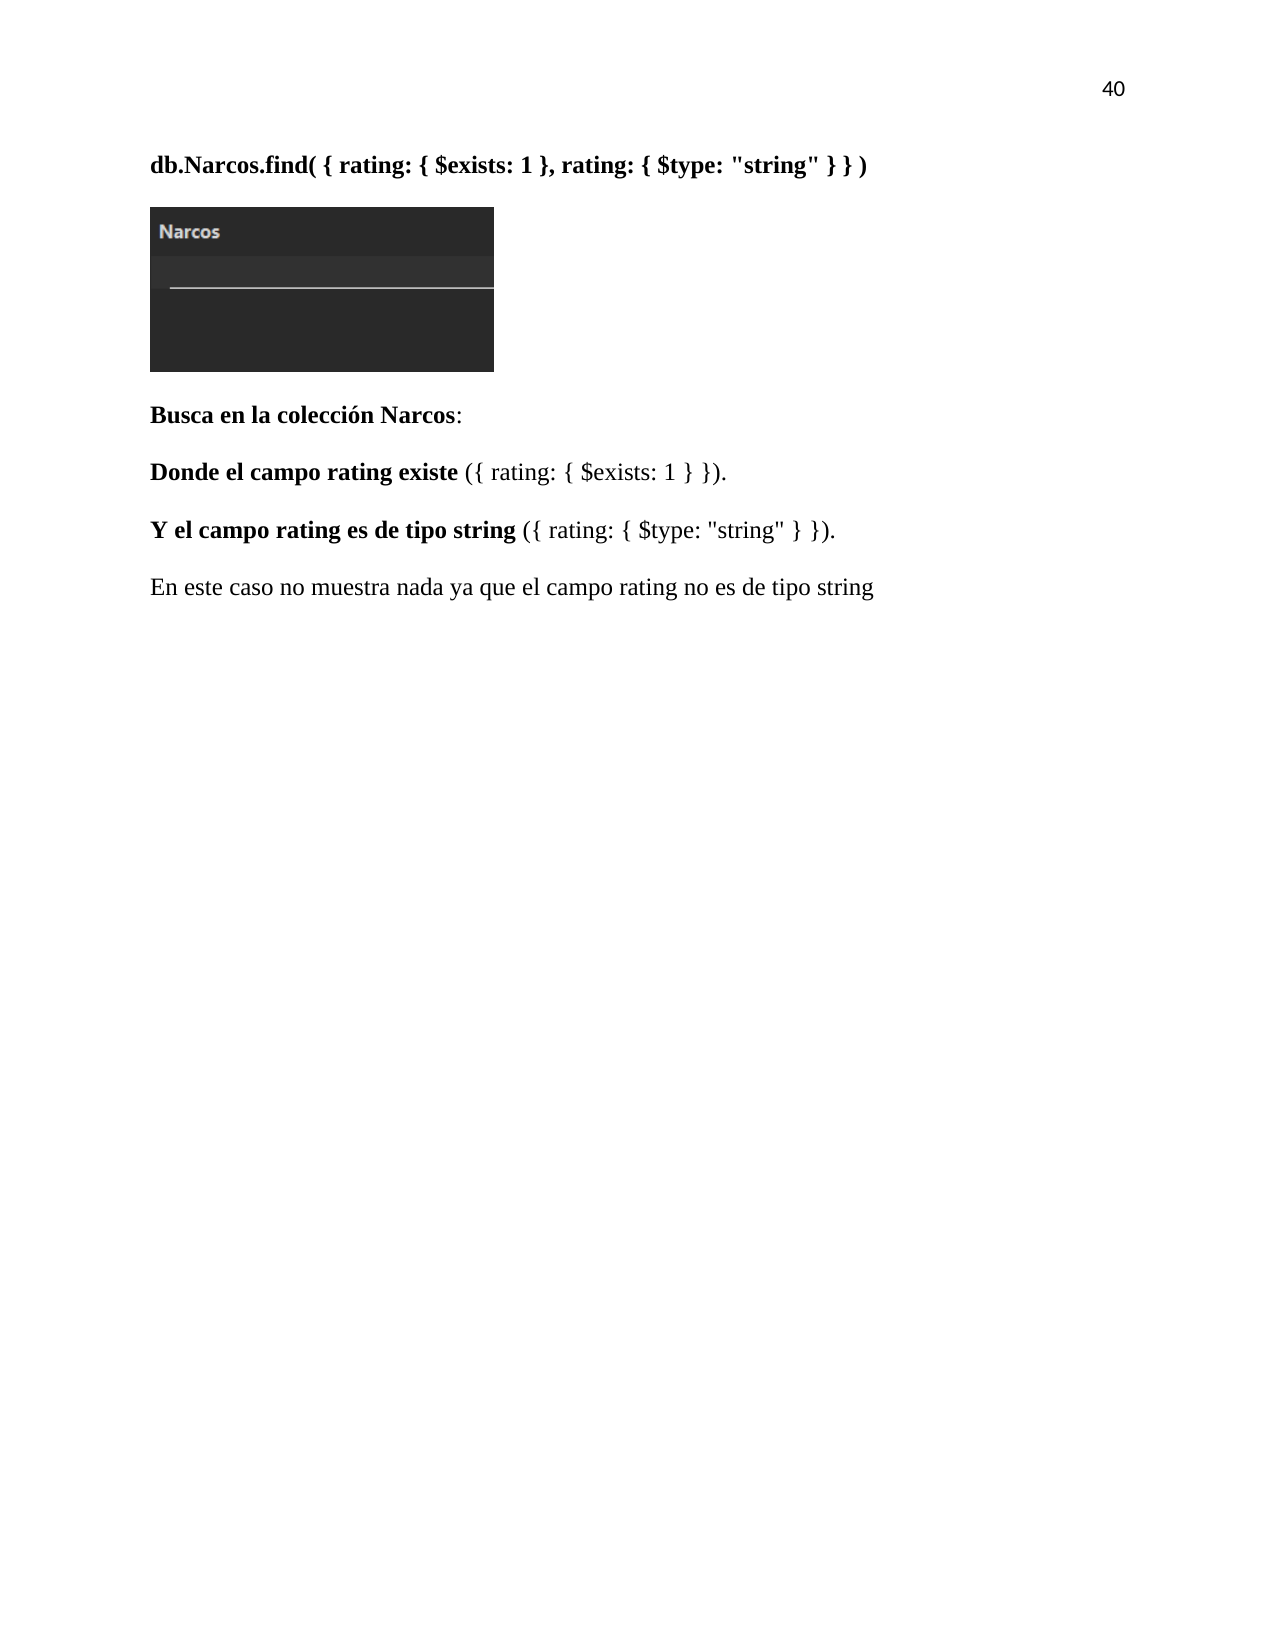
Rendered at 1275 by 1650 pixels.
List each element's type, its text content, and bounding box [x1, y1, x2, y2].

text Y el campo rating es de tipo string ({ rating: { $type: "string" } }). [150, 515, 1125, 544]
text Busca en la colección Narcos: [150, 400, 1125, 429]
text Donde el campo rating existe ({ rating: { $exists: 1 } }). [150, 457, 1125, 486]
text db.Narcos.find( { rating: { $exists: 1 }, rating: { $type: "string" } } ) [150, 150, 1125, 179]
picture [150, 207, 494, 372]
text En este caso no muestra nada ya que el campo rating no es de tipo string [150, 572, 1125, 601]
